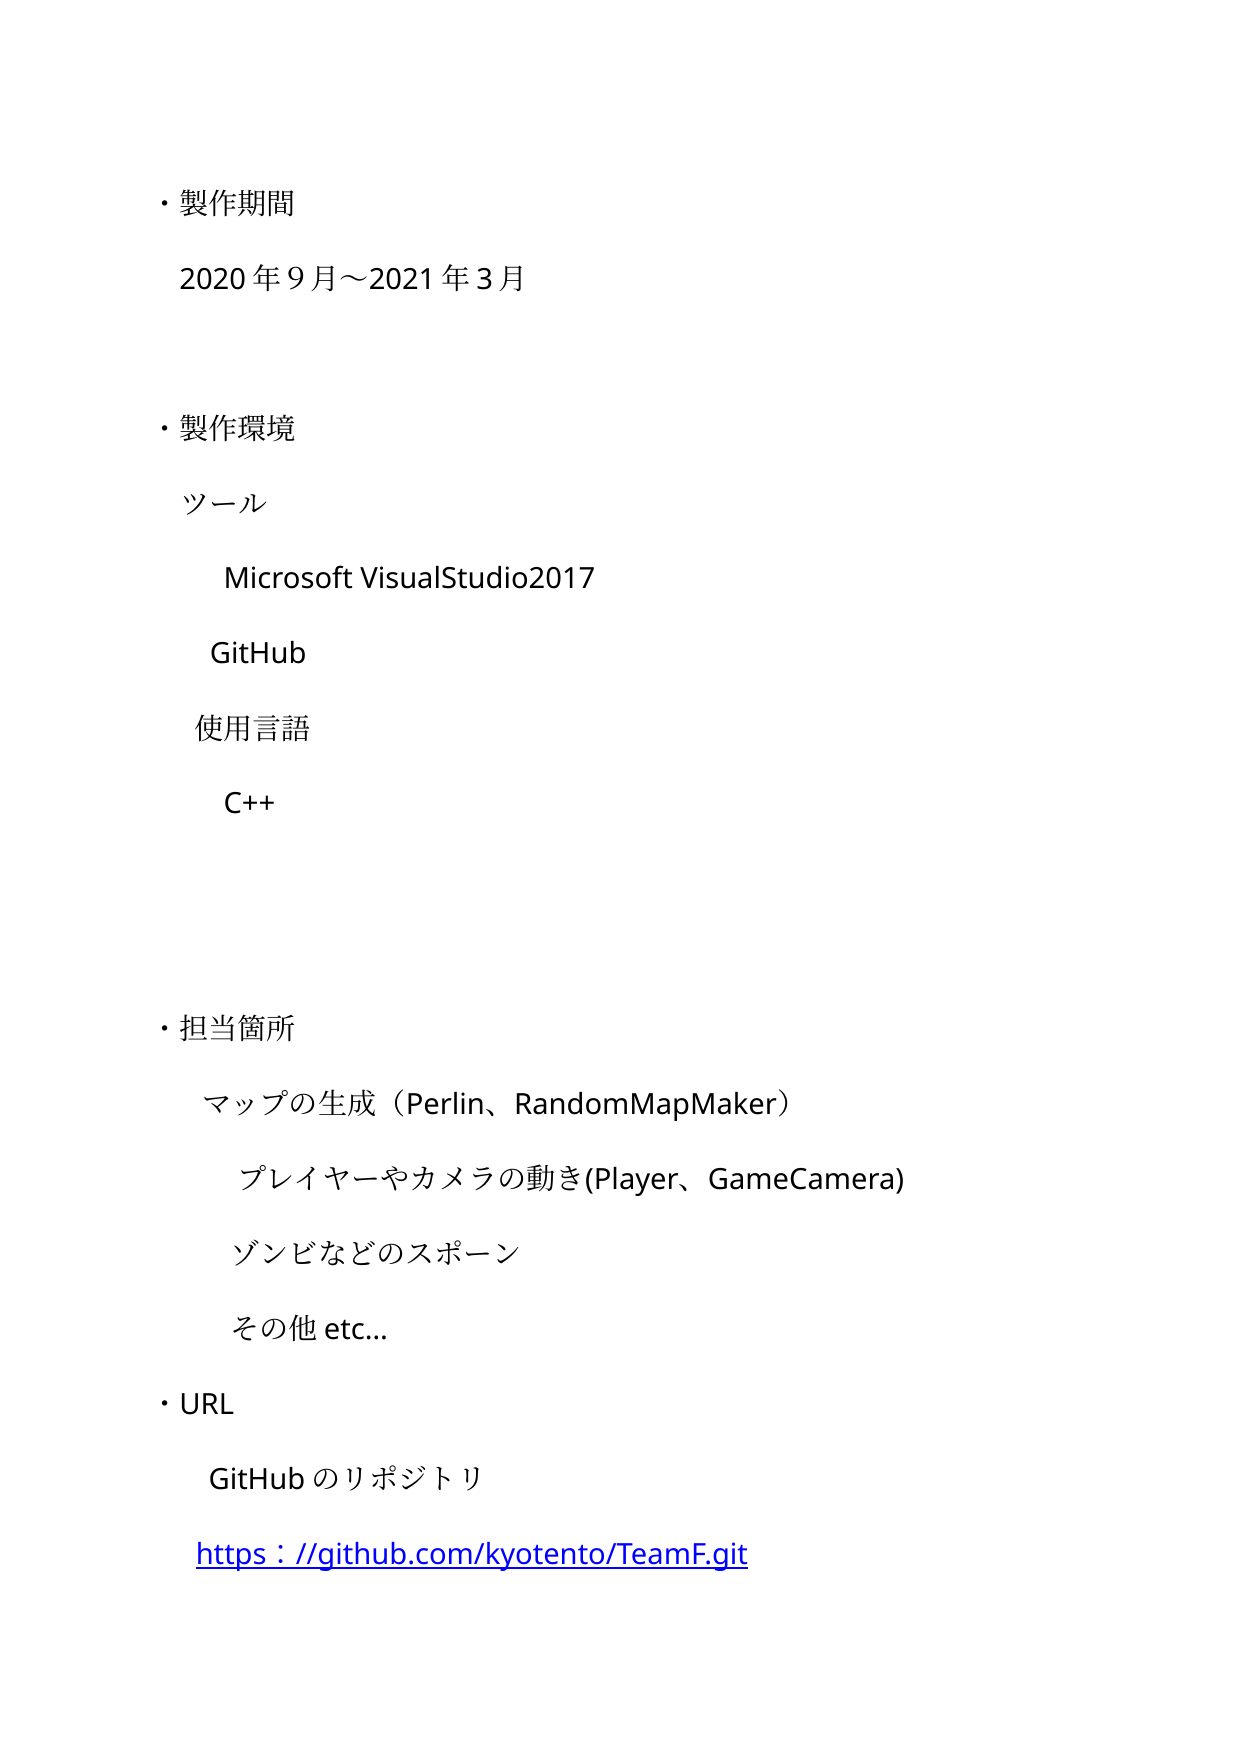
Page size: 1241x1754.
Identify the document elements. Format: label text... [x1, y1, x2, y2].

text その他etc… [150, 1289, 1090, 1364]
text ・製作環境 [150, 389, 1090, 464]
text ツール [150, 464, 1090, 539]
text マップの生成（Perlin、RandomMapMaker） [150, 1064, 1090, 1139]
text ・URL [150, 1364, 1090, 1439]
text GitHubのリポジトリ [150, 1439, 1090, 1514]
text ・担当箇所 [150, 989, 1090, 1064]
text GitHub [150, 614, 1090, 689]
text Microsoft VisualStudio2017 [150, 539, 1090, 614]
text プレイヤーやカメラの動き(Player、GameCamera) [150, 1139, 1090, 1214]
text ゾンビなどのスポーン [150, 1214, 1090, 1289]
text https：//github.com/kyotento/TeamF.git [150, 1514, 1090, 1589]
text ・製作期間 [150, 164, 1090, 239]
text 2020年９月～2021年3月 [150, 239, 1090, 314]
text 使用言語 [150, 689, 1090, 764]
text C++ [150, 764, 1090, 839]
